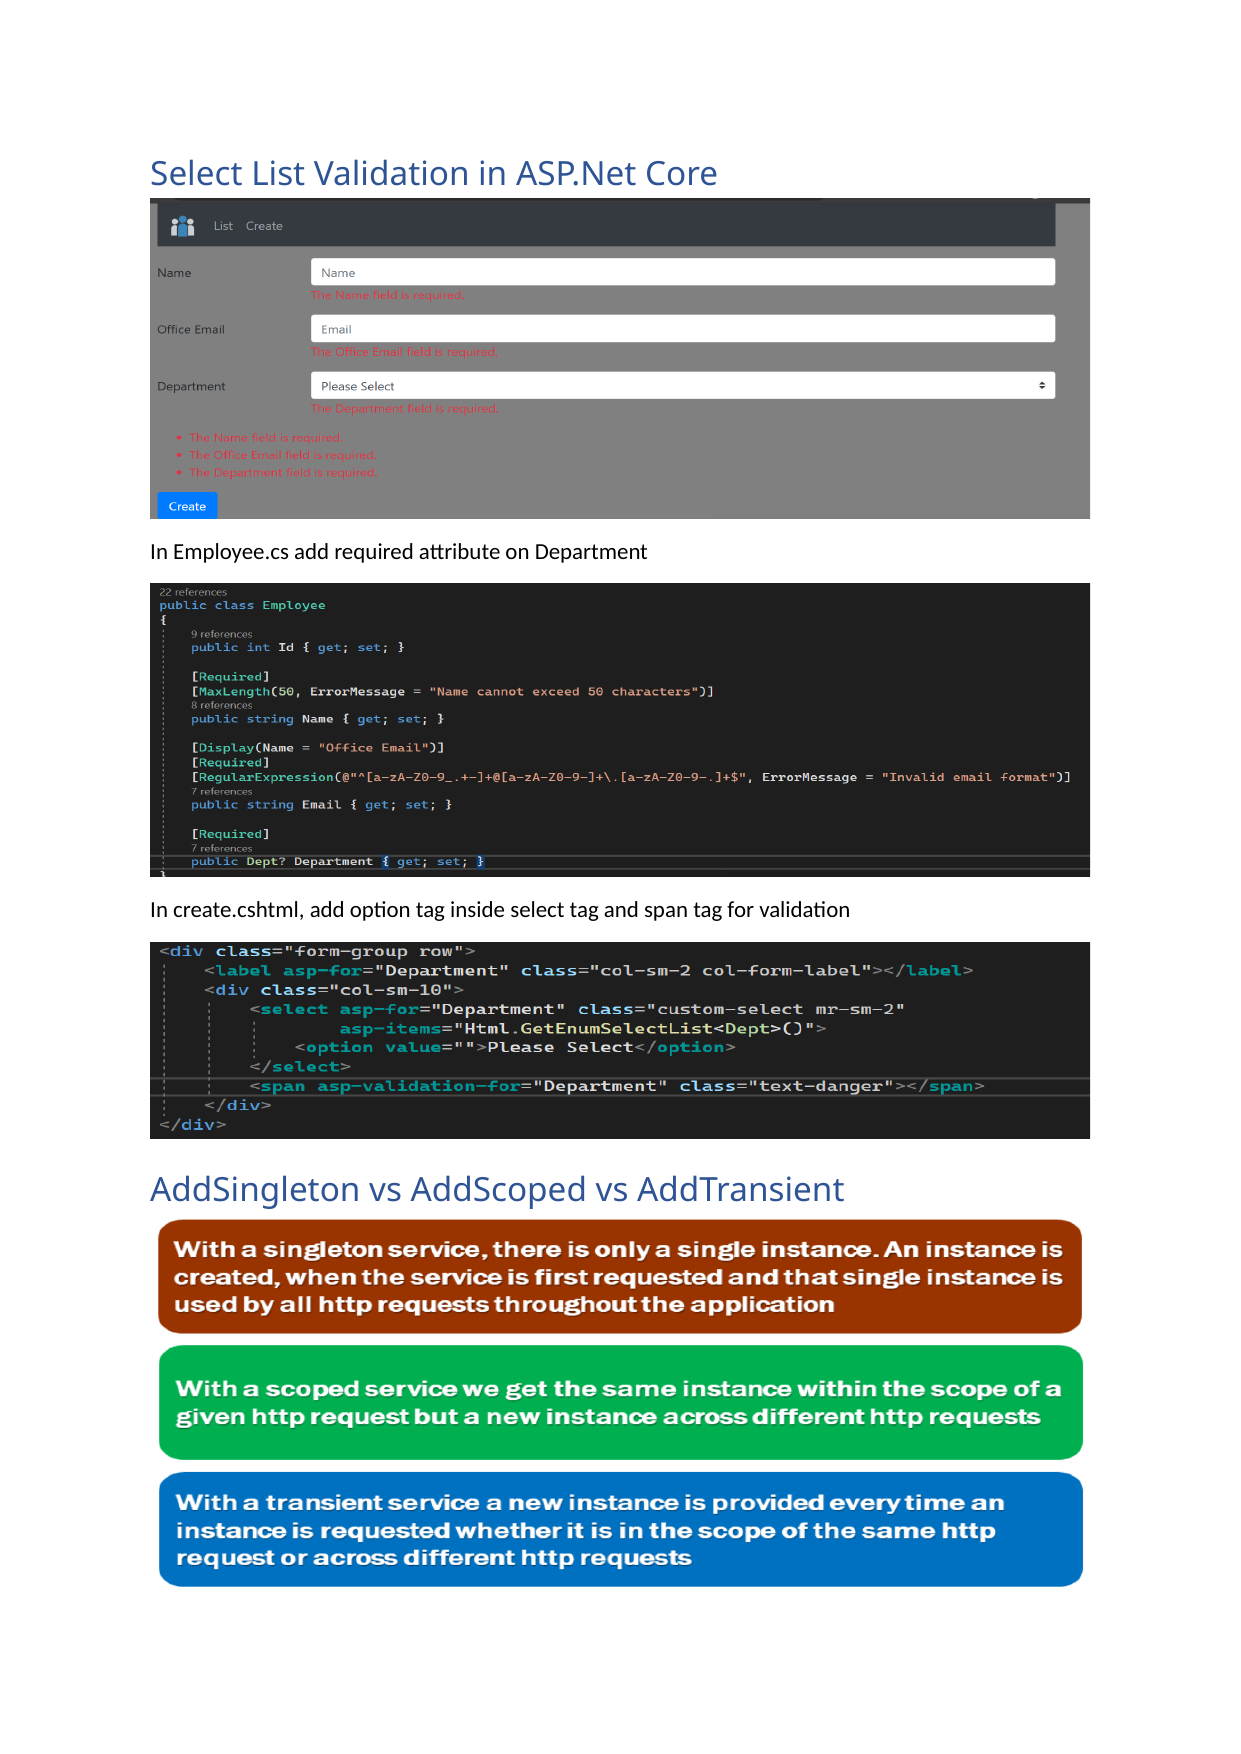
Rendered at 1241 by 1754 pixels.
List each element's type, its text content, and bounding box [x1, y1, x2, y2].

subtitle AddSingleton vs AddScoped vs AddTransient [150, 1166, 1090, 1212]
picture [150, 198, 1091, 519]
picture [150, 1215, 1090, 1589]
text In Employee.cs add required attribute on Department [150, 537, 1090, 565]
picture [150, 583, 1091, 877]
text In create.cshtml, add option tag inside select tag and span tag for validation [150, 895, 1090, 923]
picture [150, 942, 1091, 1139]
subtitle Select List Validation in ASP.Net Core [150, 150, 1090, 195]
